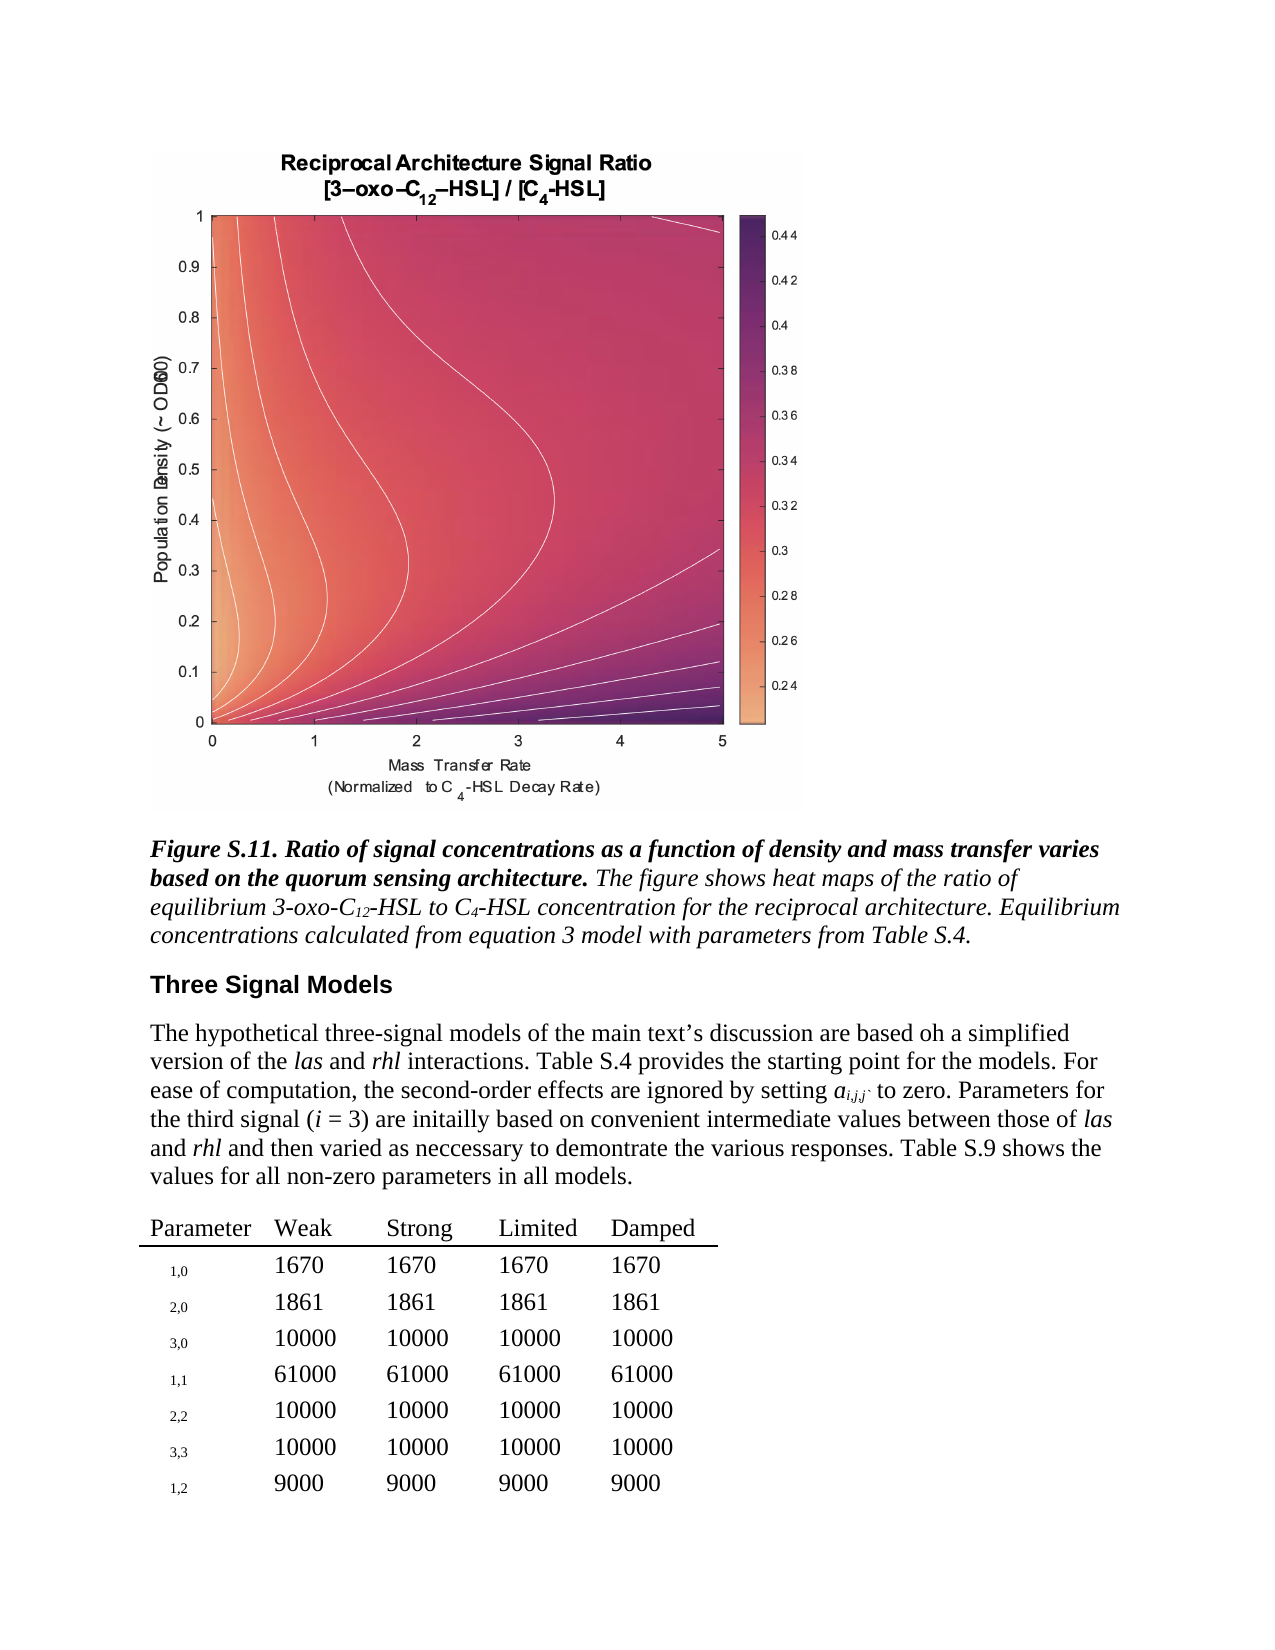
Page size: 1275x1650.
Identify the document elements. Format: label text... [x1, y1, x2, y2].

table_cell 10000 [487, 1392, 599, 1428]
table_cell 9000 [487, 1464, 599, 1497]
table_header Strong [375, 1209, 487, 1245]
table_cell 𝛼2,0 [139, 1283, 263, 1319]
table_cell 10000 [263, 1392, 375, 1428]
table_cell 1861 [487, 1283, 599, 1319]
table_cell 1670 [487, 1247, 599, 1283]
table_header Parameter [139, 1209, 263, 1245]
table_cell 10000 [263, 1319, 375, 1356]
table_cell 1670 [599, 1247, 718, 1283]
table_cell 1670 [263, 1247, 375, 1283]
table_cell 61000 [487, 1356, 599, 1392]
picture [150, 150, 804, 810]
table_cell 𝛼1,2 [139, 1464, 263, 1497]
table_cell 1670 [375, 1247, 487, 1283]
table_cell 10000 [599, 1392, 718, 1428]
table_header Weak [263, 1209, 375, 1245]
table_cell 61000 [599, 1356, 718, 1392]
table_header Limited [487, 1209, 599, 1245]
table_cell 𝛼2,2 [139, 1392, 263, 1428]
table_cell 𝛼3,3 [139, 1428, 263, 1464]
table_cell 10000 [599, 1428, 718, 1464]
text Figure S.11. Ratio of signal concentrations as a function of density and mass transfer varies based on the quorum sensing architecture. The figure shows heat maps of the ratio of equilibrium 3‑oxo‑C12‑HSL to C4‑HSL concentration for the reciprocal architecture. Equilibrium concentrations calculated from equation 3 model with parameters from Table S.4. [150, 834, 1125, 949]
table_cell 10000 [487, 1319, 599, 1356]
table_cell 10000 [375, 1319, 487, 1356]
table_cell 10000 [375, 1392, 487, 1428]
table_cell 9000 [375, 1464, 487, 1497]
table_cell 10000 [263, 1428, 375, 1464]
table_cell 9000 [599, 1464, 718, 1497]
table_cell 𝛼1,1 [139, 1356, 263, 1392]
table_header Damped [599, 1209, 718, 1245]
table_cell 61000 [375, 1356, 487, 1392]
table_cell 𝛼3,0 [139, 1319, 263, 1356]
table_cell 1861 [263, 1283, 375, 1319]
table_cell 10000 [487, 1428, 599, 1464]
table_cell 10000 [375, 1428, 487, 1464]
table_cell 𝛼1,0 [139, 1247, 263, 1283]
table_cell 9000 [263, 1464, 375, 1497]
table_cell 10000 [599, 1319, 718, 1356]
subtitle Three Signal Models [150, 970, 1125, 999]
table_cell 1861 [375, 1283, 487, 1319]
text The hypothetical three-signal models of the main text’s discussion are based oh a simplified version of the las and rhl interactions. Table S.4 provides the starting point for the models. For ease of computation, the second-order effects are ignored by setting ɑi,j,j` to zero. Parameters for the third signal (i = 3) are initailly based on convenient intermediate values between those of las and rhl and then varied as neccessary to demontrate the various responses. Table S.9 shows the values for all non-zero parameters in all models. [150, 1018, 1125, 1190]
table_cell 61000 [263, 1356, 375, 1392]
table_cell 1861 [599, 1283, 718, 1319]
